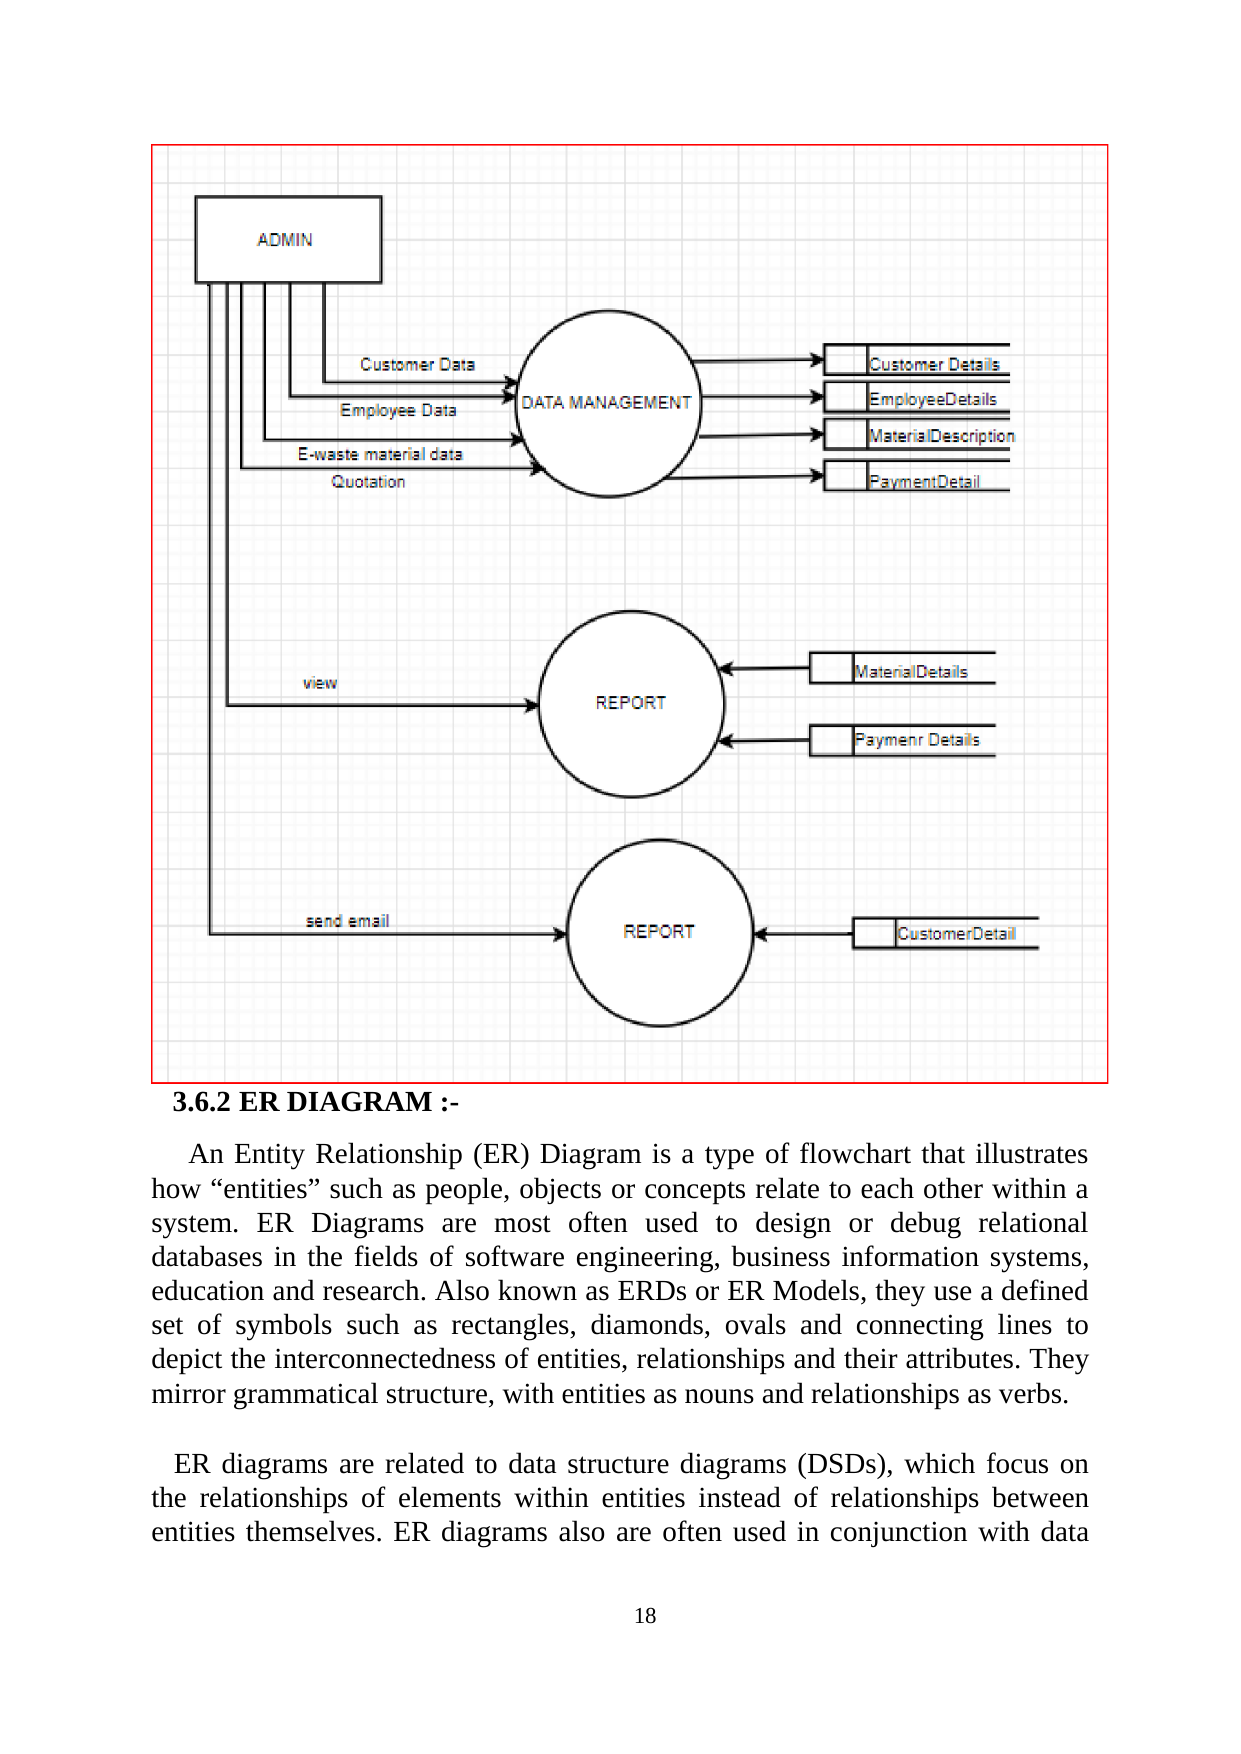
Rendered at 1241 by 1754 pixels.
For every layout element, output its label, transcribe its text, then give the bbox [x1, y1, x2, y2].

text An Entity Relationship (ER) Diagram is a type of flowchart that illustrates how “entities” such as people, objects or concepts relate to each other within a system. ER Diagrams are most often used to design or debug relational databases in the fields of software engineering, business information systems, education and research. Also known as ERDs or ER Models, they use a defined set of symbols such as rectangles, diamonds, ovals and connecting lines to depict the interconnectedness of entities, relationships and their attributes. They mirror grammatical structure, with entities as nouns and relationships as verbs. [151, 1137, 1090, 1409]
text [151, 1446, 1090, 1548]
picture [150, 143, 1109, 1084]
subtitle 3.6.2 ER DIAGRAM :- [172, 1084, 1178, 1117]
